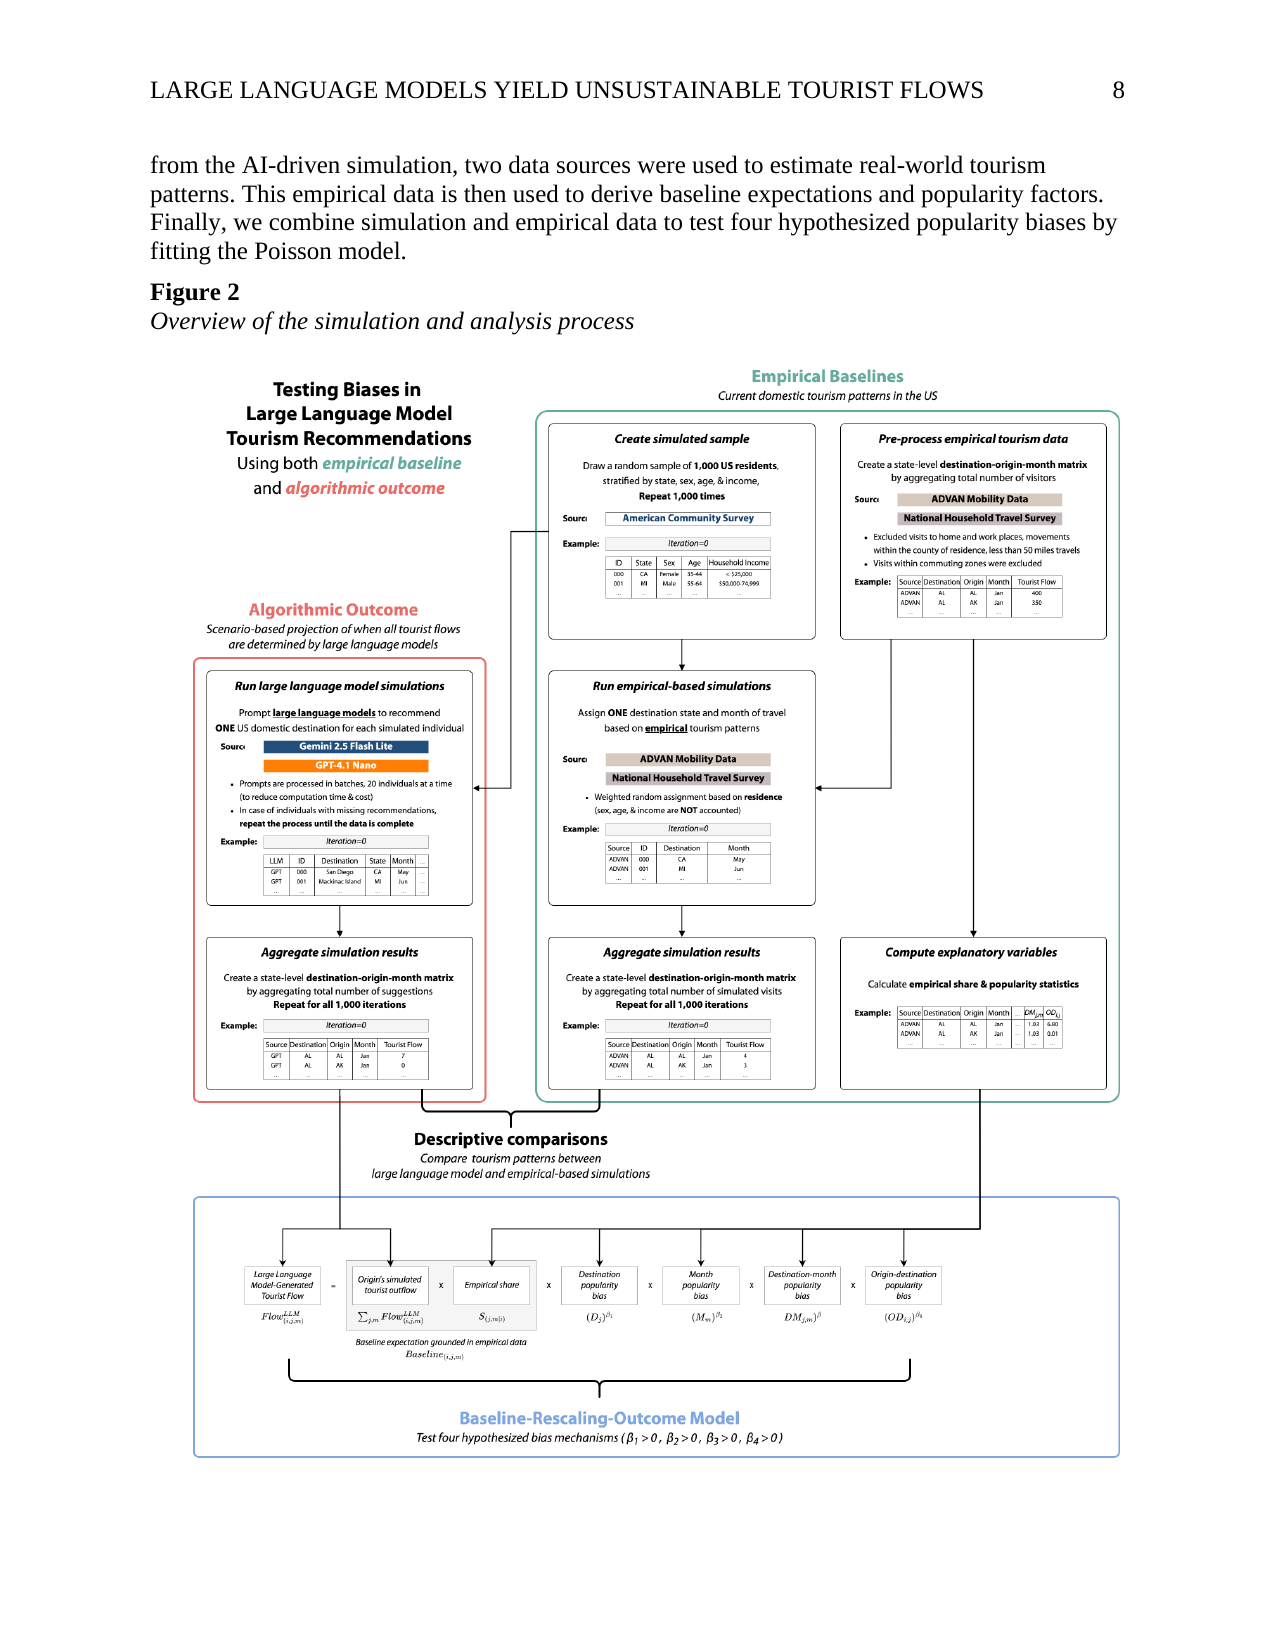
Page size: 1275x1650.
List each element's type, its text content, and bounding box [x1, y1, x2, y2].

text Overview of the simulation and analysis process [150, 306, 1125, 335]
title Figure 2 [150, 277, 1125, 306]
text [150, 150, 1125, 265]
picture [168, 347, 1144, 1476]
